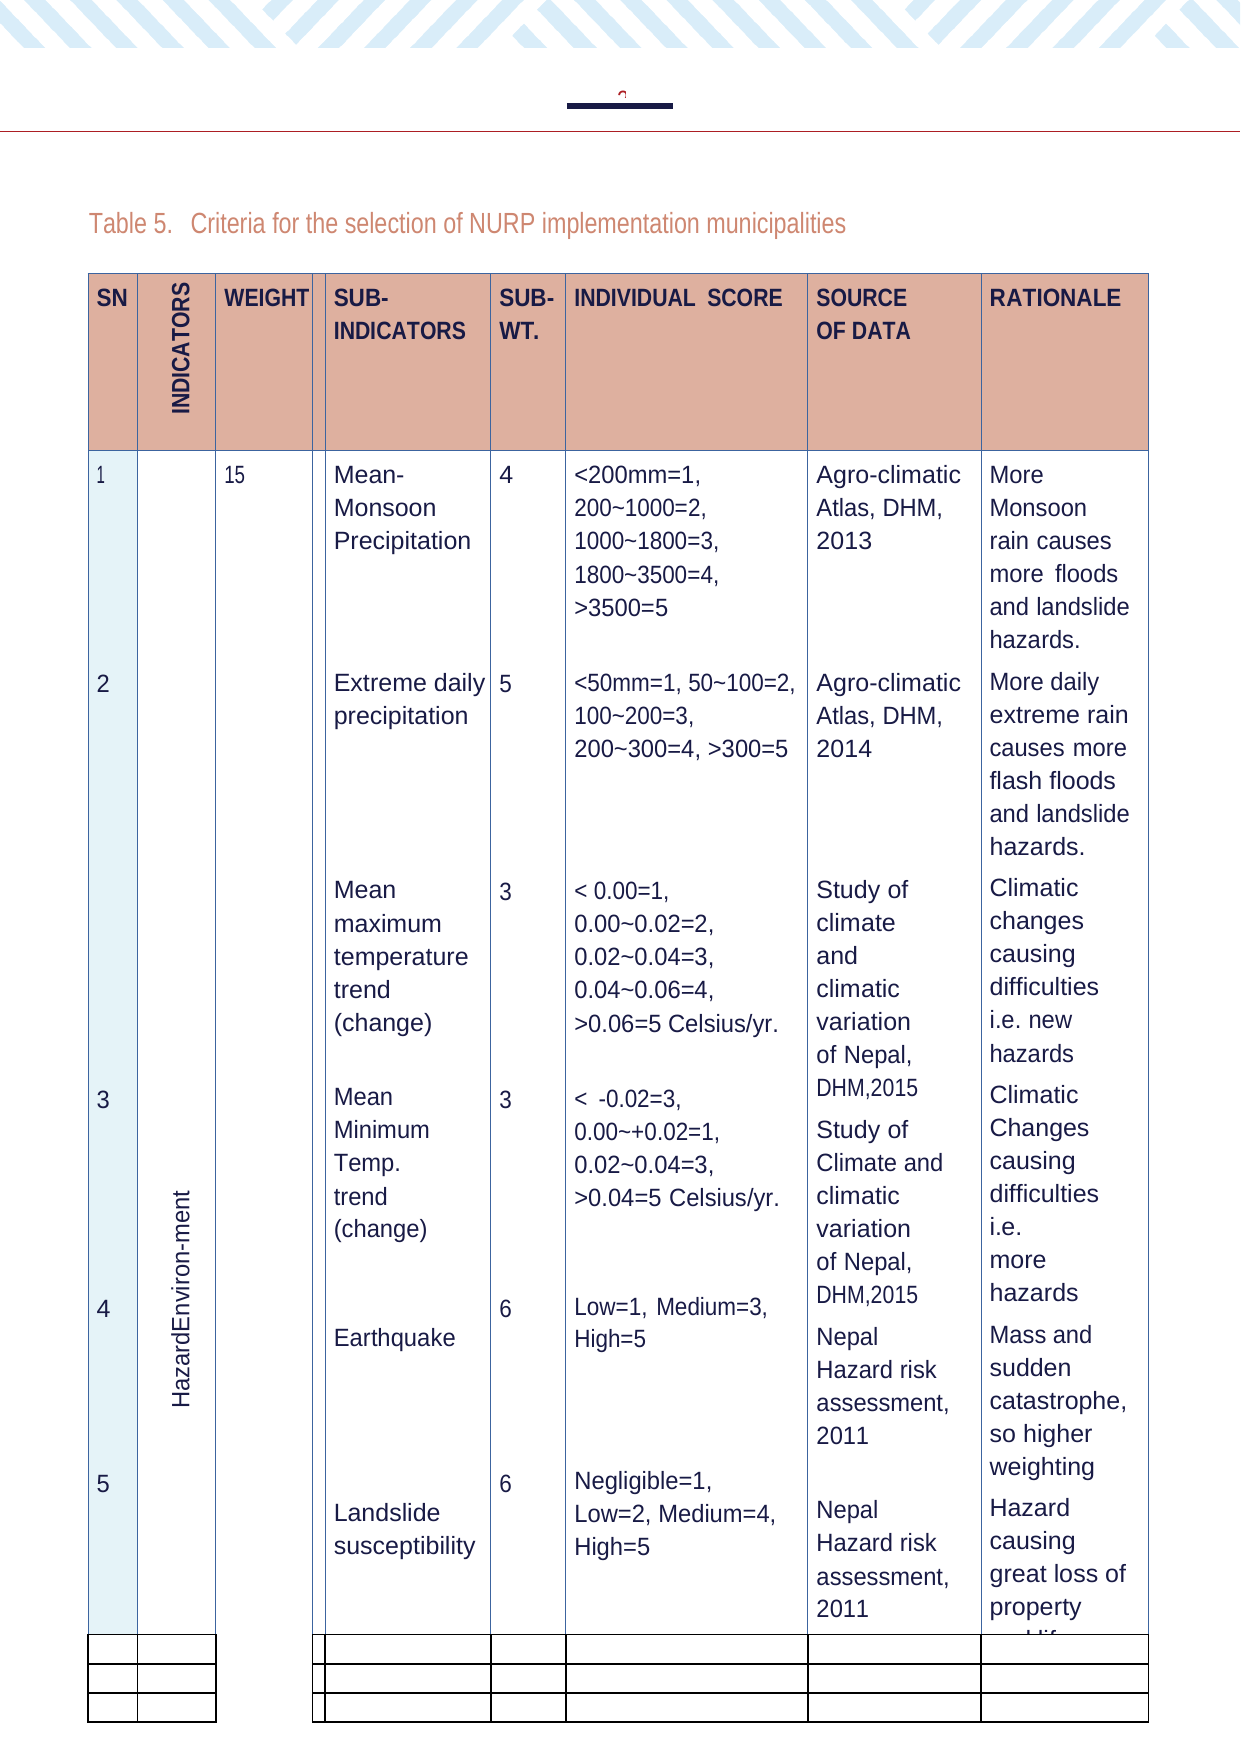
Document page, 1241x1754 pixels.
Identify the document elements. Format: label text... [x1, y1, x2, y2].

table_cell [89, 1665, 137, 1692]
table_cell <200mm=1, 200~1000=2, 1000~1800=3, 1800~3500=4, >3500=5 <50mm=1, 50~100=2, 100~200=3, 200~300=4, >300=5 < 0.00=1, 0.00~0.02=2, 0.02~0.04=3, 0.04~0.06=4, >0.06=5 Celsius/yr. < -0.02=3, 0.00~+0.02=1, 0.02~0.04=3, >0.04=5 Celsius/yr. Low=1, Medium=3, High=5 Negligible=1, Low=2, Medium=4, High=5 [566, 451, 807, 1634]
table_cell [138, 1694, 215, 1721]
table_cell [492, 1635, 565, 1663]
table_cell [567, 1665, 807, 1692]
table_cell More Monsoon rain causes more floods and landslide hazards. More daily extreme rain causes more flash floods and landslide hazards. Climatic changes causing difficulties i.e. new hazards Climatic Changes causing difficulties i.e. more hazards Mass and sudden catastrophe, so higher weighting Hazard causing great loss of property and life [982, 451, 1148, 1634]
table_header SUB- WT. [491, 274, 565, 450]
table_header SN [89, 274, 137, 450]
table_cell [492, 1665, 565, 1692]
table_cell 15 [216, 451, 312, 1721]
table_header [313, 274, 325, 450]
table_header SUB- INDICATORS [326, 274, 490, 450]
table_header INDICATORS [138, 274, 215, 450]
picture [0, 0, 1241, 48]
table_cell Agro-climatic Atlas, DHM, 2013 Agro-climatic Atlas, DHM, 2014 Study of climate and climatic variation of Nepal, DHM,2015 Study of Climate and climatic variation of Nepal, DHM,2015 Nepal Hazard risk assessment, 2011 Nepal Hazard risk assessment, 2011 [808, 451, 981, 1634]
table_cell [313, 1665, 324, 1692]
subtitle Table 5. Criteria for the selection of NURP implementation municipalities [88, 206, 1240, 240]
table_cell [89, 1694, 137, 1721]
table_cell [567, 1635, 807, 1663]
table_cell [138, 1635, 215, 1663]
table_cell [982, 1694, 1148, 1721]
table_cell [313, 1694, 324, 1721]
table_cell [326, 1694, 490, 1721]
table_header WEIGHT [216, 274, 312, 450]
table_cell [313, 1635, 324, 1663]
table_cell [492, 1694, 565, 1721]
table_cell [326, 1635, 490, 1663]
table_cell [138, 1665, 215, 1692]
table_cell 4 5 3 3 6 6 [491, 451, 565, 1634]
table_cell [982, 1635, 1148, 1663]
table_cell [982, 1665, 1148, 1692]
table_cell 1 2 3 4 5 [89, 451, 137, 1634]
table_cell [326, 1665, 490, 1692]
table_cell [313, 451, 325, 1634]
table_cell [809, 1694, 980, 1721]
table_cell [809, 1665, 980, 1692]
table_header SOURCE OF DATA [808, 274, 981, 450]
table_cell [567, 1694, 807, 1721]
table_header RATIONALE [982, 274, 1148, 450]
table_cell [809, 1635, 980, 1663]
table_header INDIVIDUAL SCORE [566, 274, 807, 450]
table_cell [89, 1635, 137, 1663]
table_cell Mean- Monsoon Precipitation Extreme daily precipitation Mean maximum temperature trend (change) Mean Minimum Temp. trend (change) Earthquake Landslide susceptibility [326, 451, 490, 1634]
table_cell Hazard Environ-ment [138, 451, 215, 1634]
